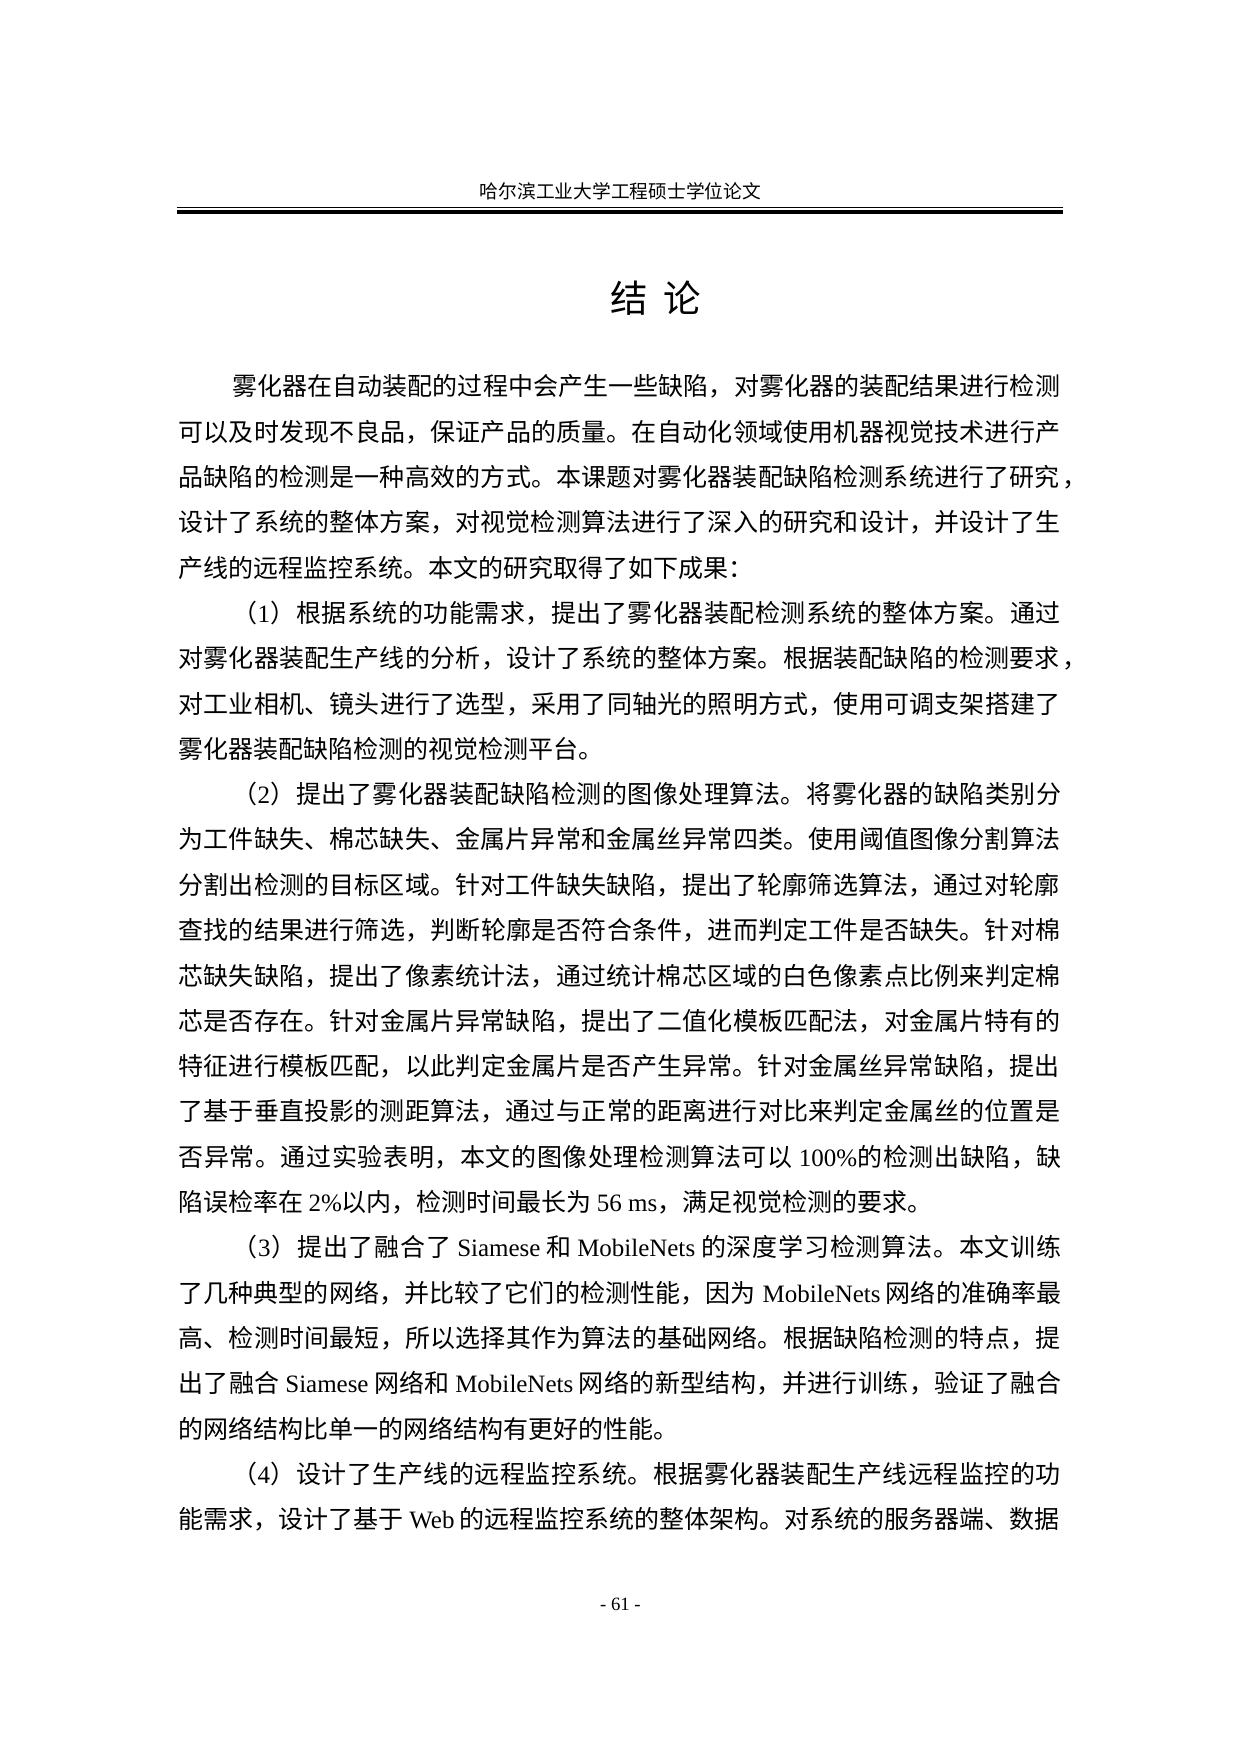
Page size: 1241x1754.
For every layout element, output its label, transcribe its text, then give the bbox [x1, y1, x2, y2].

text （2）提出了雾化器装配缺陷检测的图像处理算法。将雾化器的缺陷类别分为工件缺失、棉芯缺失、金属片异常和金属丝异常四类。使用阈值图像分割算法分割出检测的目标区域。针对工件缺失缺陷，提出了轮廓筛选算法，通过对轮廓查找的结果进行筛选，判断轮廓是否符合条件，进而判定工件是否缺失。针对棉芯缺失缺陷，提出了像素统计法，通过统计棉芯区域的白色像素点比例来判定棉芯是否存在。针对金属片异常缺陷，提出了二值化模板匹配法，对金属片特有的特征进行模板匹配，以此判定金属片是否产生异常。针对金属丝异常缺陷，提出了基于垂直投影的测距算法，通过与正常的距离进行对比来判定金属丝的位置是否异常。通过实验表明，本文的图像处理检测算法可以100%的检测出缺陷，缺陷误检率在2%以内，检测时间最长为56 ms，满足视觉检测的要求。 [178, 775, 1062, 1219]
text 雾化器在自动装配的过程中会产生一些缺陷，对雾化器的装配结果进行检测可以及时发现不良品，保证产品的质量。在自动化领域使用机器视觉技术进行产品缺陷的检测是一种高效的方式。本课题对雾化器装配缺陷检测系统进行了研究，设计了系统的整体方案，对视觉检测算法进行了深入的研究和设计，并设计了生产线的远程监控系统。本文的研究取得了如下成果： [178, 367, 1062, 584]
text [178, 1454, 1062, 1536]
text （1）根据系统的功能需求，提出了雾化器装配检测系统的整体方案。通过对雾化器装配生产线的分析，设计了系统的整体方案。根据装配缺陷的检测要求，对工业相机、镜头进行了选型，采用了同轴光的照明方式，使用可调支架搭建了雾化器装配缺陷检测的视觉检测平台。 [178, 593, 1062, 766]
subtitle 结 论 [249, 269, 1062, 323]
text （3）提出了融合了Siamese和MobileNets的深度学习检测算法。本文训练了几种典型的网络，并比较了它们的检测性能，因为MobileNets网络的准确率最高、检测时间最短，所以选择其作为算法的基础网络。根据缺陷检测的特点，提出了融合Siamese网络和MobileNets网络的新型结构，并进行训练，验证了融合的网络结构比单一的网络结构有更好的性能。 [178, 1228, 1062, 1445]
